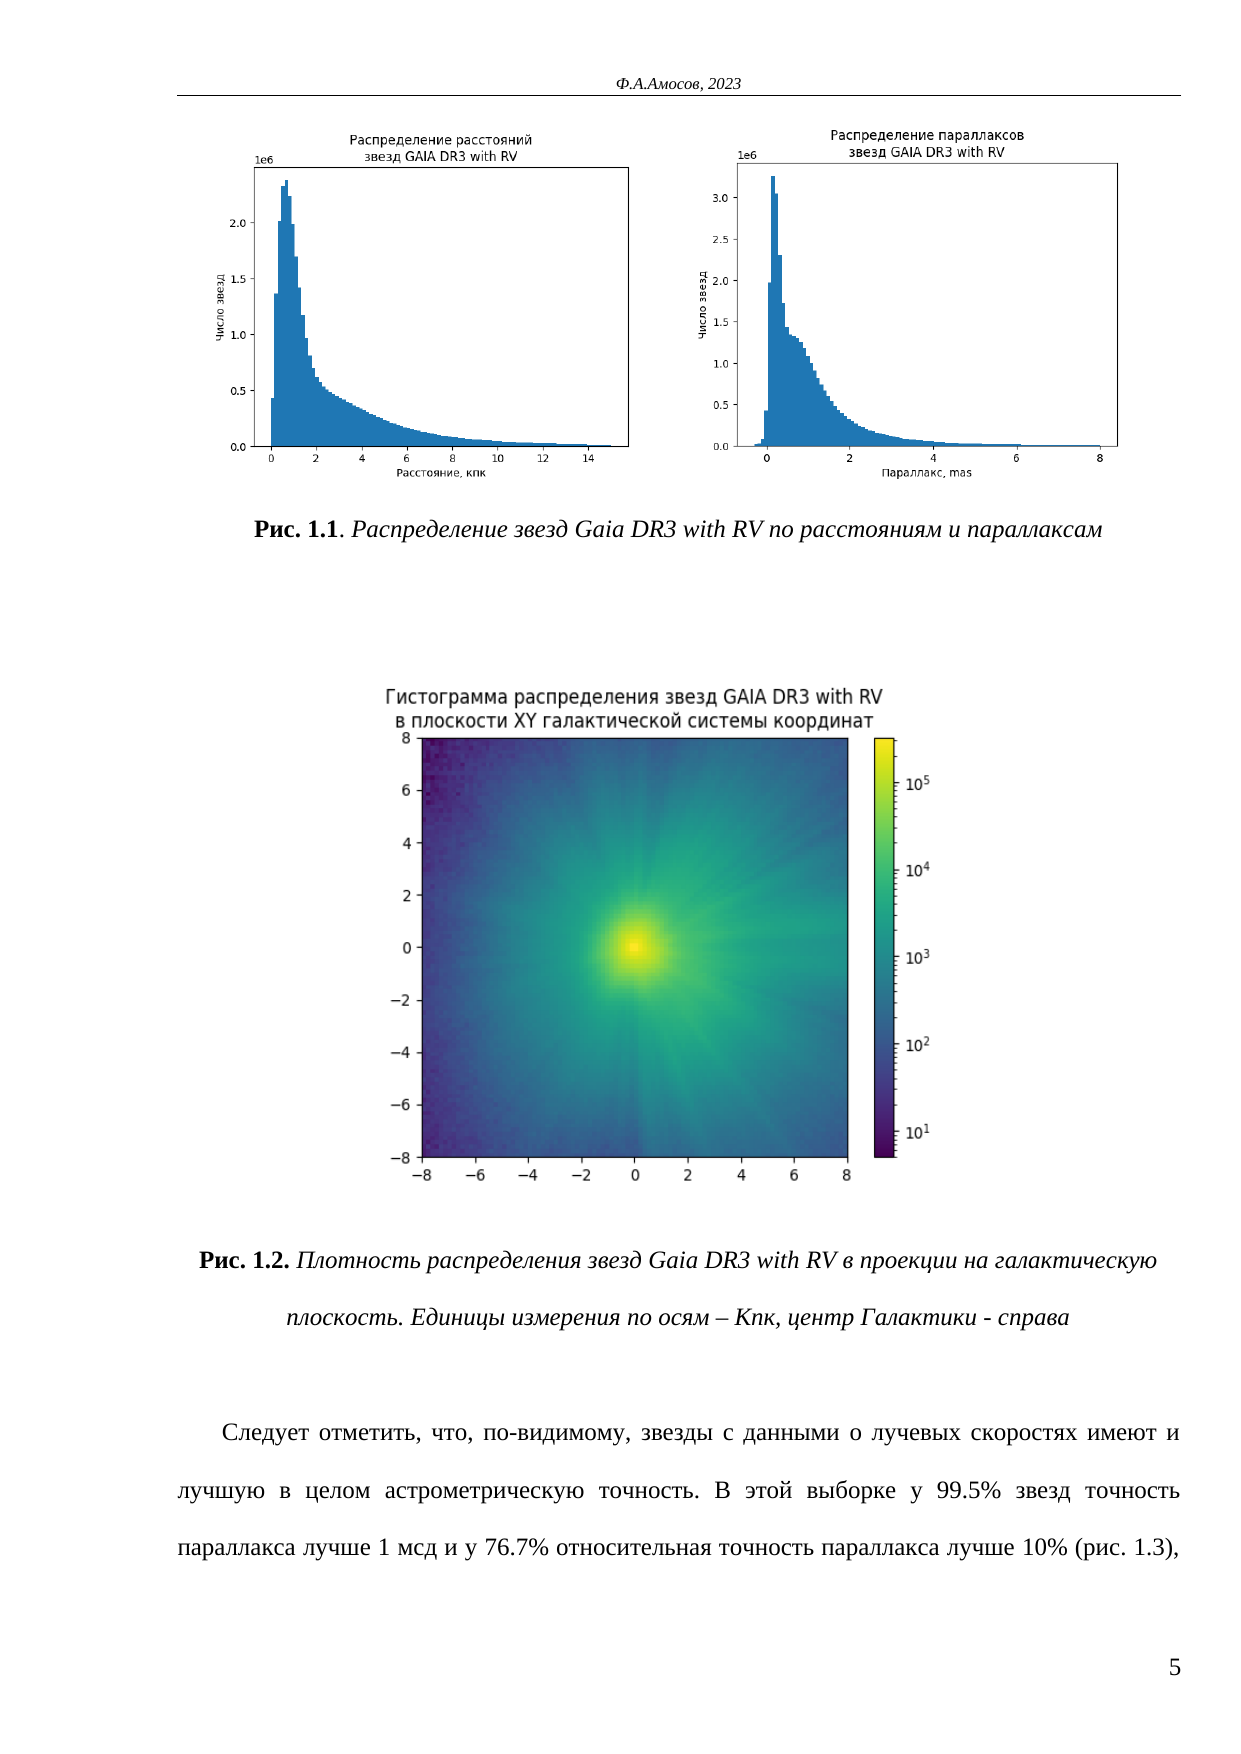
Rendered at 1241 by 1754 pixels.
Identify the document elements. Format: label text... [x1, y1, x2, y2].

picture [336, 672, 1022, 1217]
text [177, 1417, 1181, 1561]
picture [193, 118, 1165, 486]
text Рис. 1.1. Распределение звезд Gaia DR3 with RV по расстояниям и параллаксам [177, 514, 1181, 543]
text Рис. 1.2. Плотность распределения звезд Gaia DR3 with RV в проекции на галактическую плоскость. Единицы измерения по осям – Кпк, центр Галактики - справа [177, 1245, 1181, 1331]
